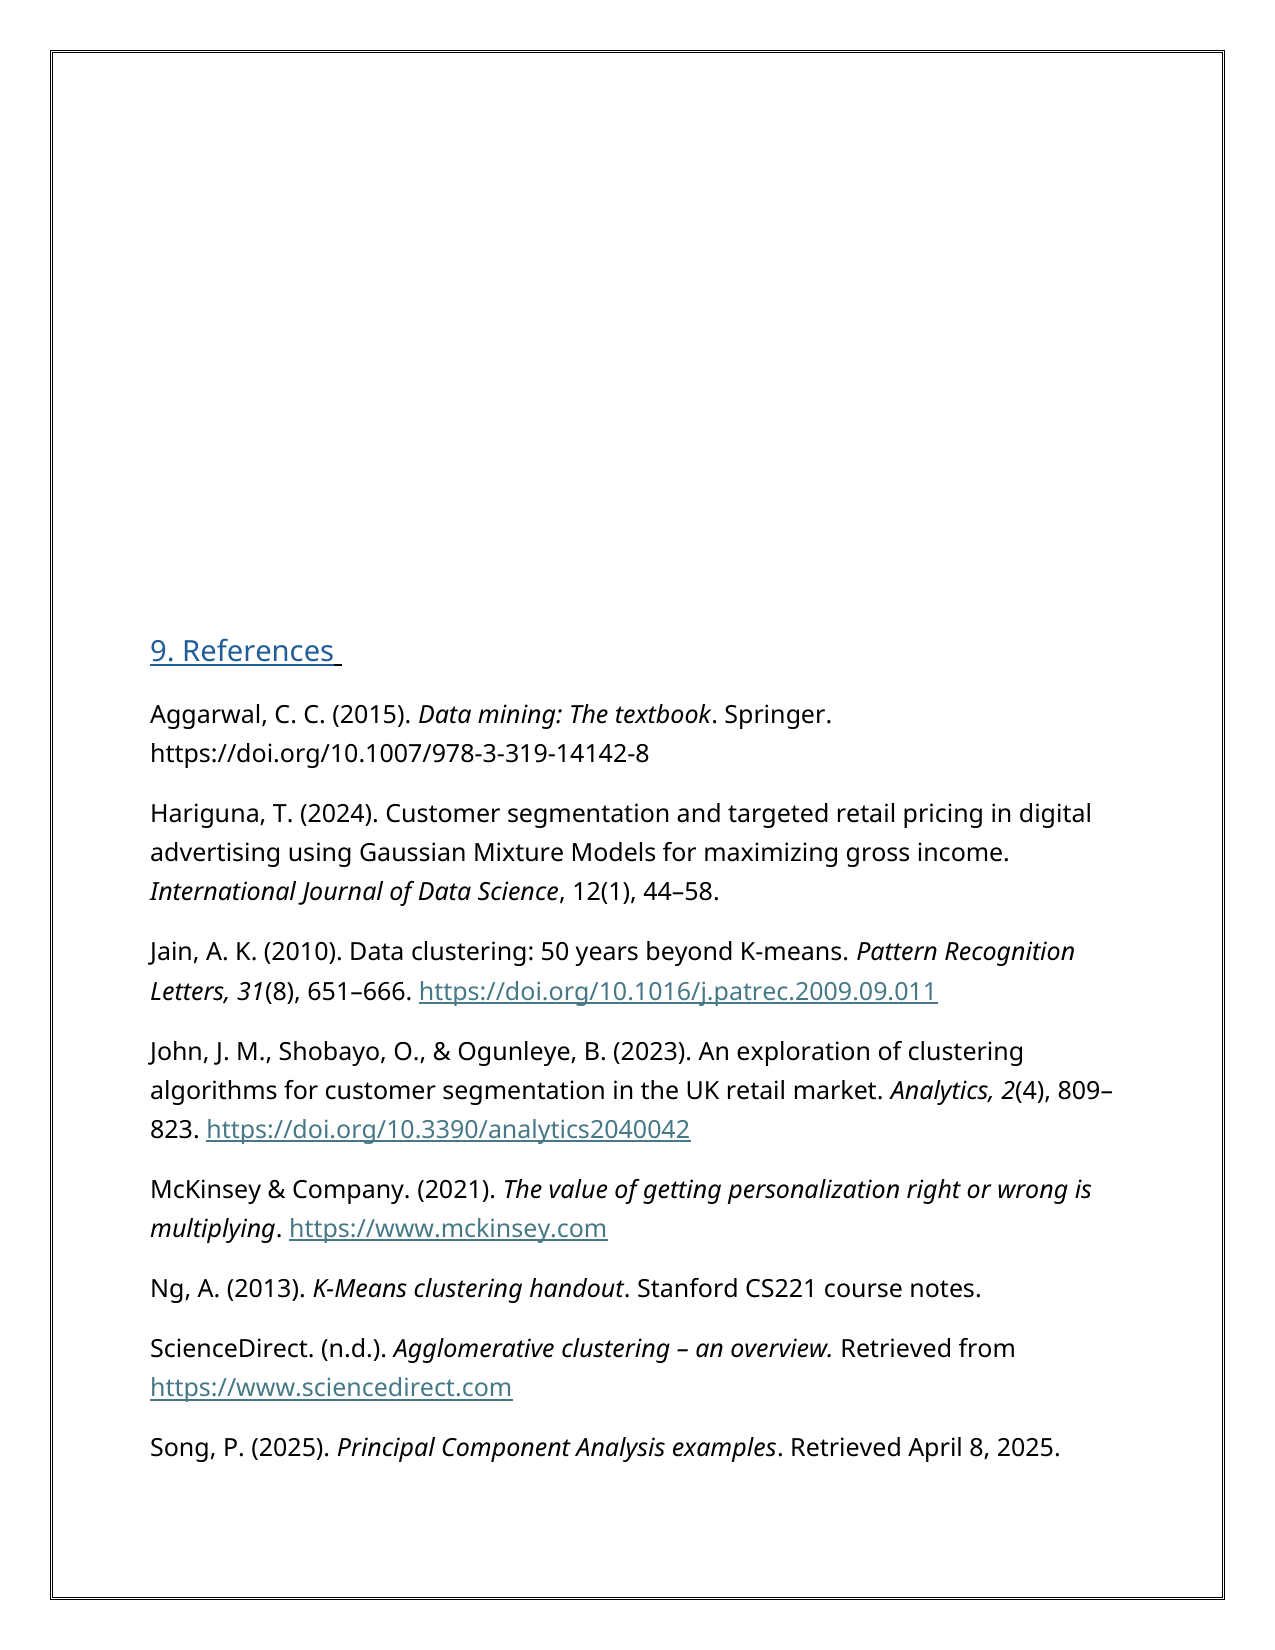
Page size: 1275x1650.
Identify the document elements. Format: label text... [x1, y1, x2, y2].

text John, J. M., Shobayo, O., & Ogunleye, B. (2023). An exploration of clustering algorithms for customer segmentation in the UK retail market. Analytics, 2(4), 809–823. https://doi.org/10.3390/analytics2040042 [150, 1033, 1125, 1146]
text McKinsey & Company. (2021). The value of getting personalization right or wrong is multiplying. https://www.mckinsey.com [150, 1171, 1125, 1245]
text Ng, A. (2013). K-Means clustering handout. Stanford CS221 course notes. [150, 1271, 1125, 1305]
text Aggarwal, C. C. (2015). Data mining: The textbook. Springer. https://doi.org/10.1007/978-3-319-14142-8 [150, 696, 1125, 770]
text Jain, A. K. (2010). Data clustering: 50 years beyond K-means. Pattern Recognition Letters, 31(8), 651–666. https://doi.org/10.1016/j.patrec.2009.09.011 [150, 934, 1125, 1007]
text 9. References [150, 630, 1125, 670]
text Hariguna, T. (2024). Customer segmentation and targeted retail pricing in digital advertising using Gaussian Mixture Models for maximizing gross income. International Journal of Data Science, 12(1), 44–58. [150, 796, 1125, 908]
text ScienceDirect. (n.d.). Agglomerative clustering – an overview. Retrieved from https://www.sciencedirect.com [150, 1331, 1125, 1404]
text Song, P. (2025). Principal Component Analysis examples. Retrieved April 8, 2025. [150, 1430, 1125, 1464]
